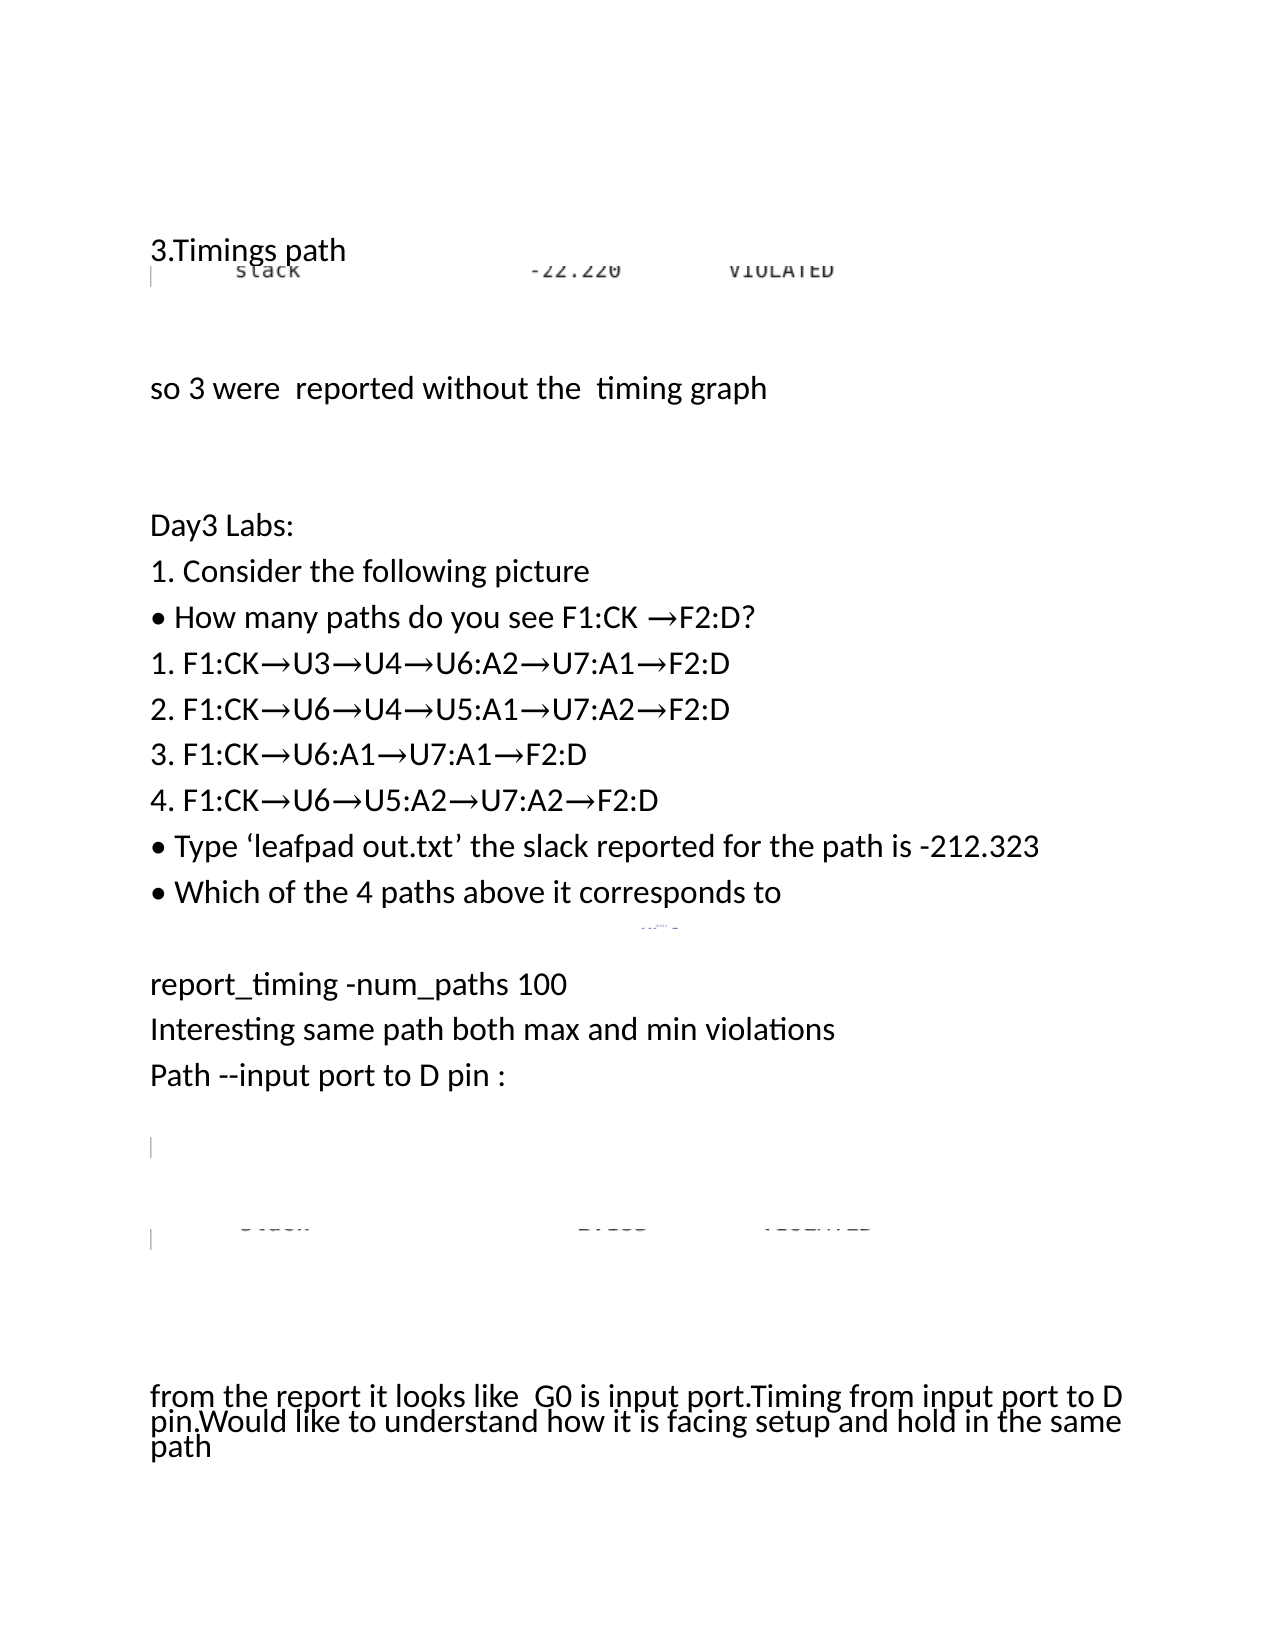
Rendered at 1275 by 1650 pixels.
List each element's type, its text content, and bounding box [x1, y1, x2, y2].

text 3.Timings path [150, 242, 1125, 267]
text • Type ‘leafpad out.txt’ the slack reported for the path is -212.323 [150, 837, 1125, 862]
text Day3 Labs: [150, 517, 1125, 542]
text from the report it looks like G0 is input port.Timing from input port to D pin.Would like to understand how it is facing setup and hold in the same path [150, 1387, 1125, 1462]
text so 3 were reported without the timing graph [150, 379, 1125, 404]
text report_timing -num_paths 100 [150, 975, 1125, 1000]
text 3. F1:CK→U6:A1→U7:A1→F2:D [150, 746, 1125, 771]
text 1. F1:CK→U3→U4→U6:A2→U7:A1→F2:D [150, 654, 1125, 679]
text 1. Consider the following picture [150, 562, 1125, 587]
text 4. F1:CK→U6→U5:A2→U7:A2→F2:D [150, 792, 1125, 817]
text 2. F1:CK→U6→U4→U5:A1→U7:A2→F2:D [150, 700, 1125, 725]
text Path --input port to D pin : [150, 1067, 1125, 1092]
text Interesting same path both max and min violations [150, 1021, 1125, 1046]
text • How many paths do you see F1:CK →F2:D? [150, 608, 1125, 633]
text • Which of the 4 paths above it corresponds to [150, 883, 1125, 908]
